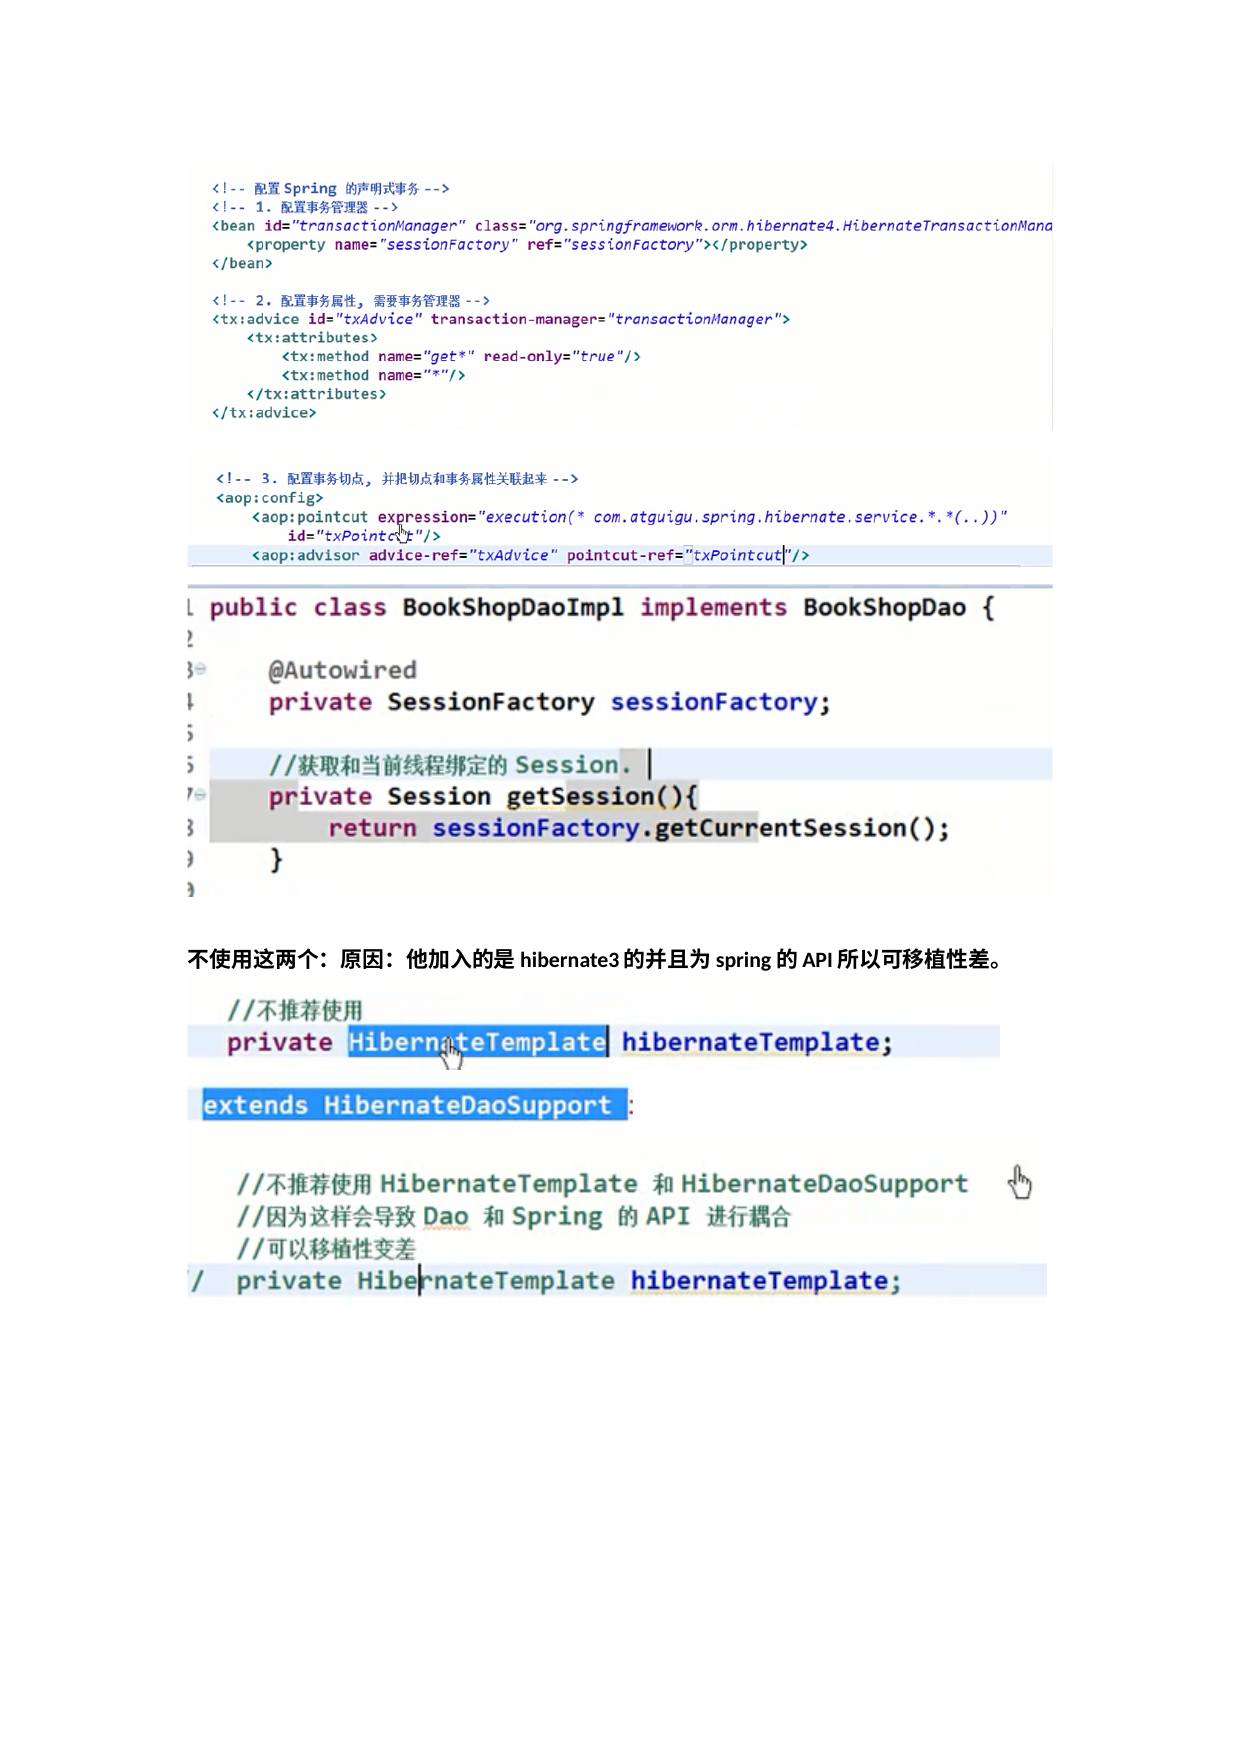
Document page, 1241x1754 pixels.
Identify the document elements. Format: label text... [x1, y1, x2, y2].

picture [187, 584, 1053, 897]
picture [187, 1072, 633, 1136]
picture [187, 1137, 1047, 1306]
picture [187, 974, 1001, 1070]
picture [187, 454, 1053, 567]
picture [187, 162, 1053, 430]
text 不使用这两个：原因：他加入的是hibernate3的并且为spring的API所以可移植性差。 [187, 942, 1053, 974]
